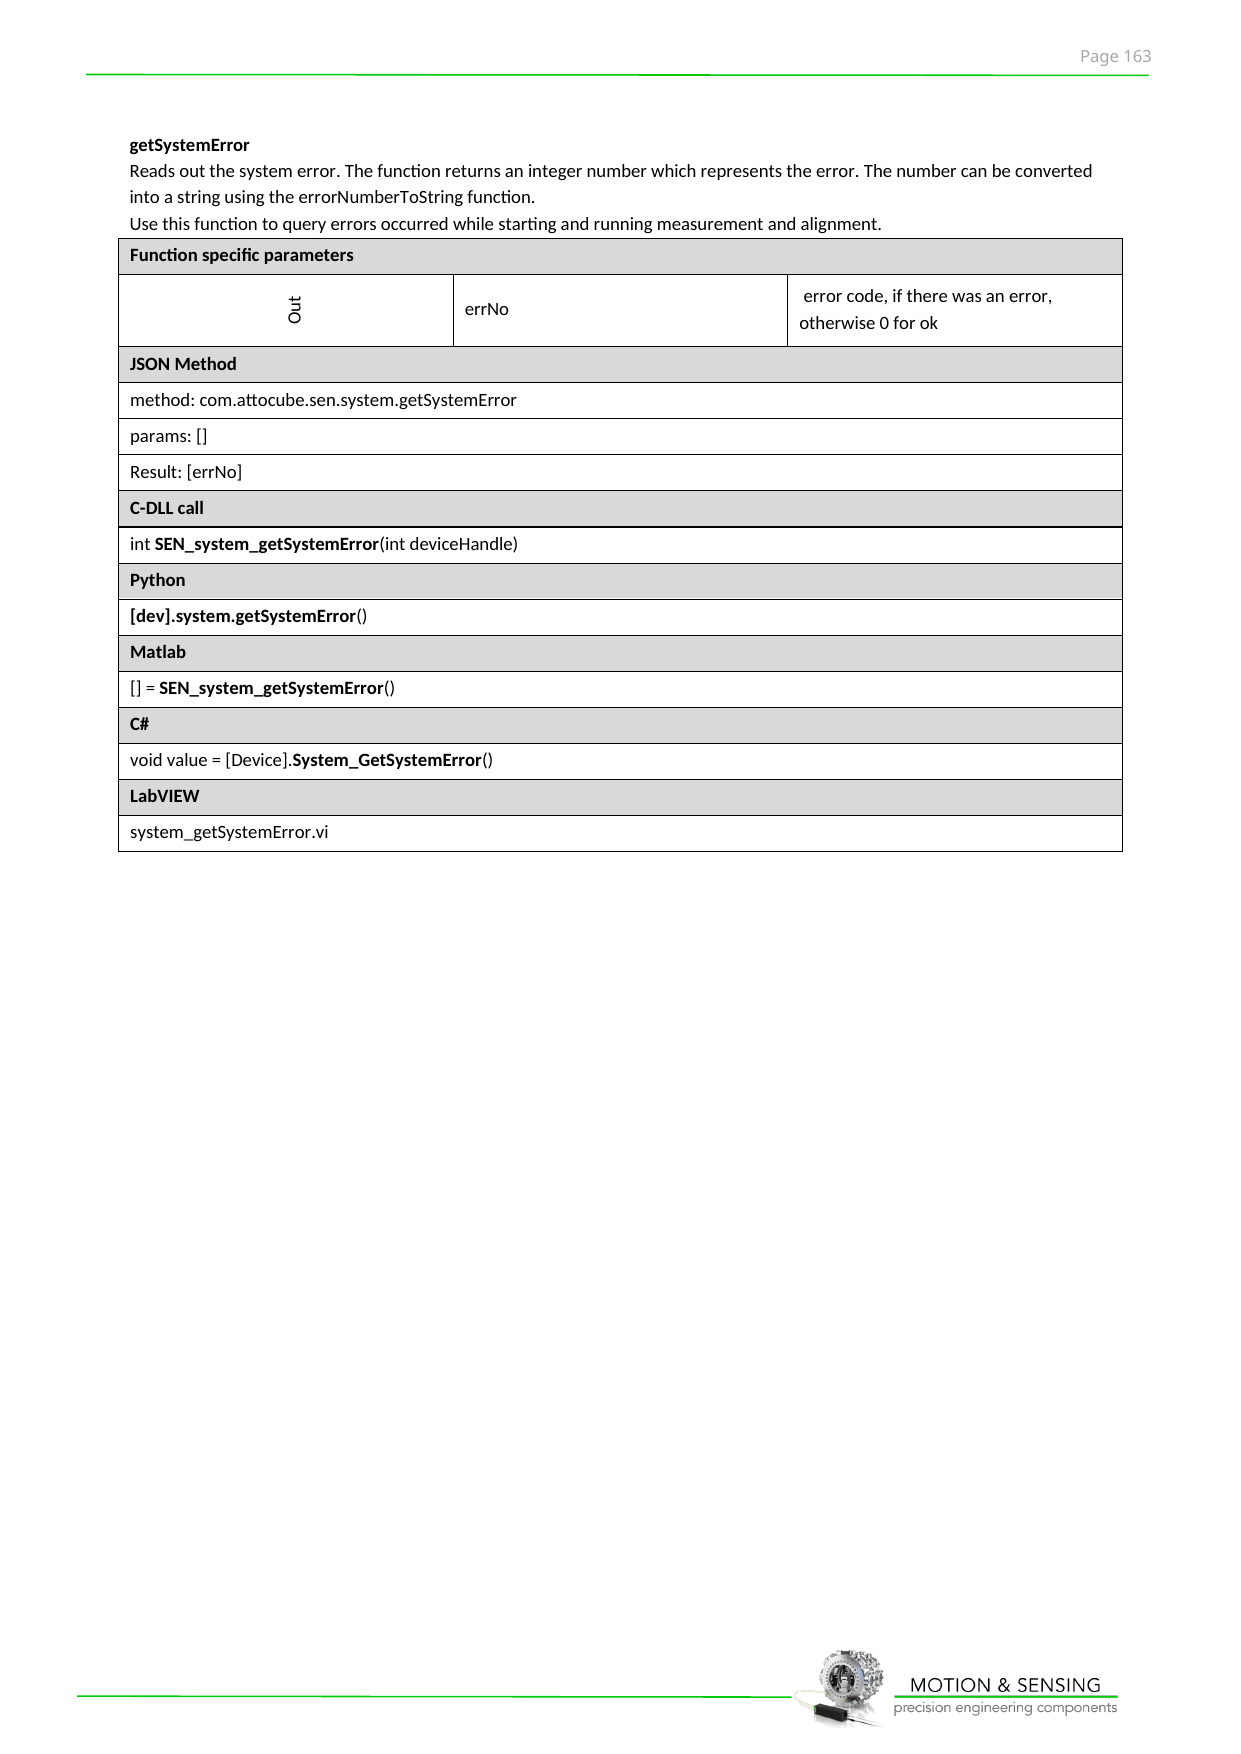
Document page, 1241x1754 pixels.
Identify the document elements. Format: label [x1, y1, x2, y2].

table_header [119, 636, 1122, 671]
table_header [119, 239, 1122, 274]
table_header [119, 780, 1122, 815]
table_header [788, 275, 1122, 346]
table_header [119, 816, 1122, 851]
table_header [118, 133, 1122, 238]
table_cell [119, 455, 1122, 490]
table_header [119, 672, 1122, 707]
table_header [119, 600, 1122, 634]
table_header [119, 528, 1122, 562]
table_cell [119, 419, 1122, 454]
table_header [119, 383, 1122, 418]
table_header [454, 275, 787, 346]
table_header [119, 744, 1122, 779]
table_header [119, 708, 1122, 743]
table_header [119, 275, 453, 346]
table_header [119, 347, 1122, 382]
picture [789, 1632, 1129, 1744]
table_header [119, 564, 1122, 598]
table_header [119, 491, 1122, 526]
